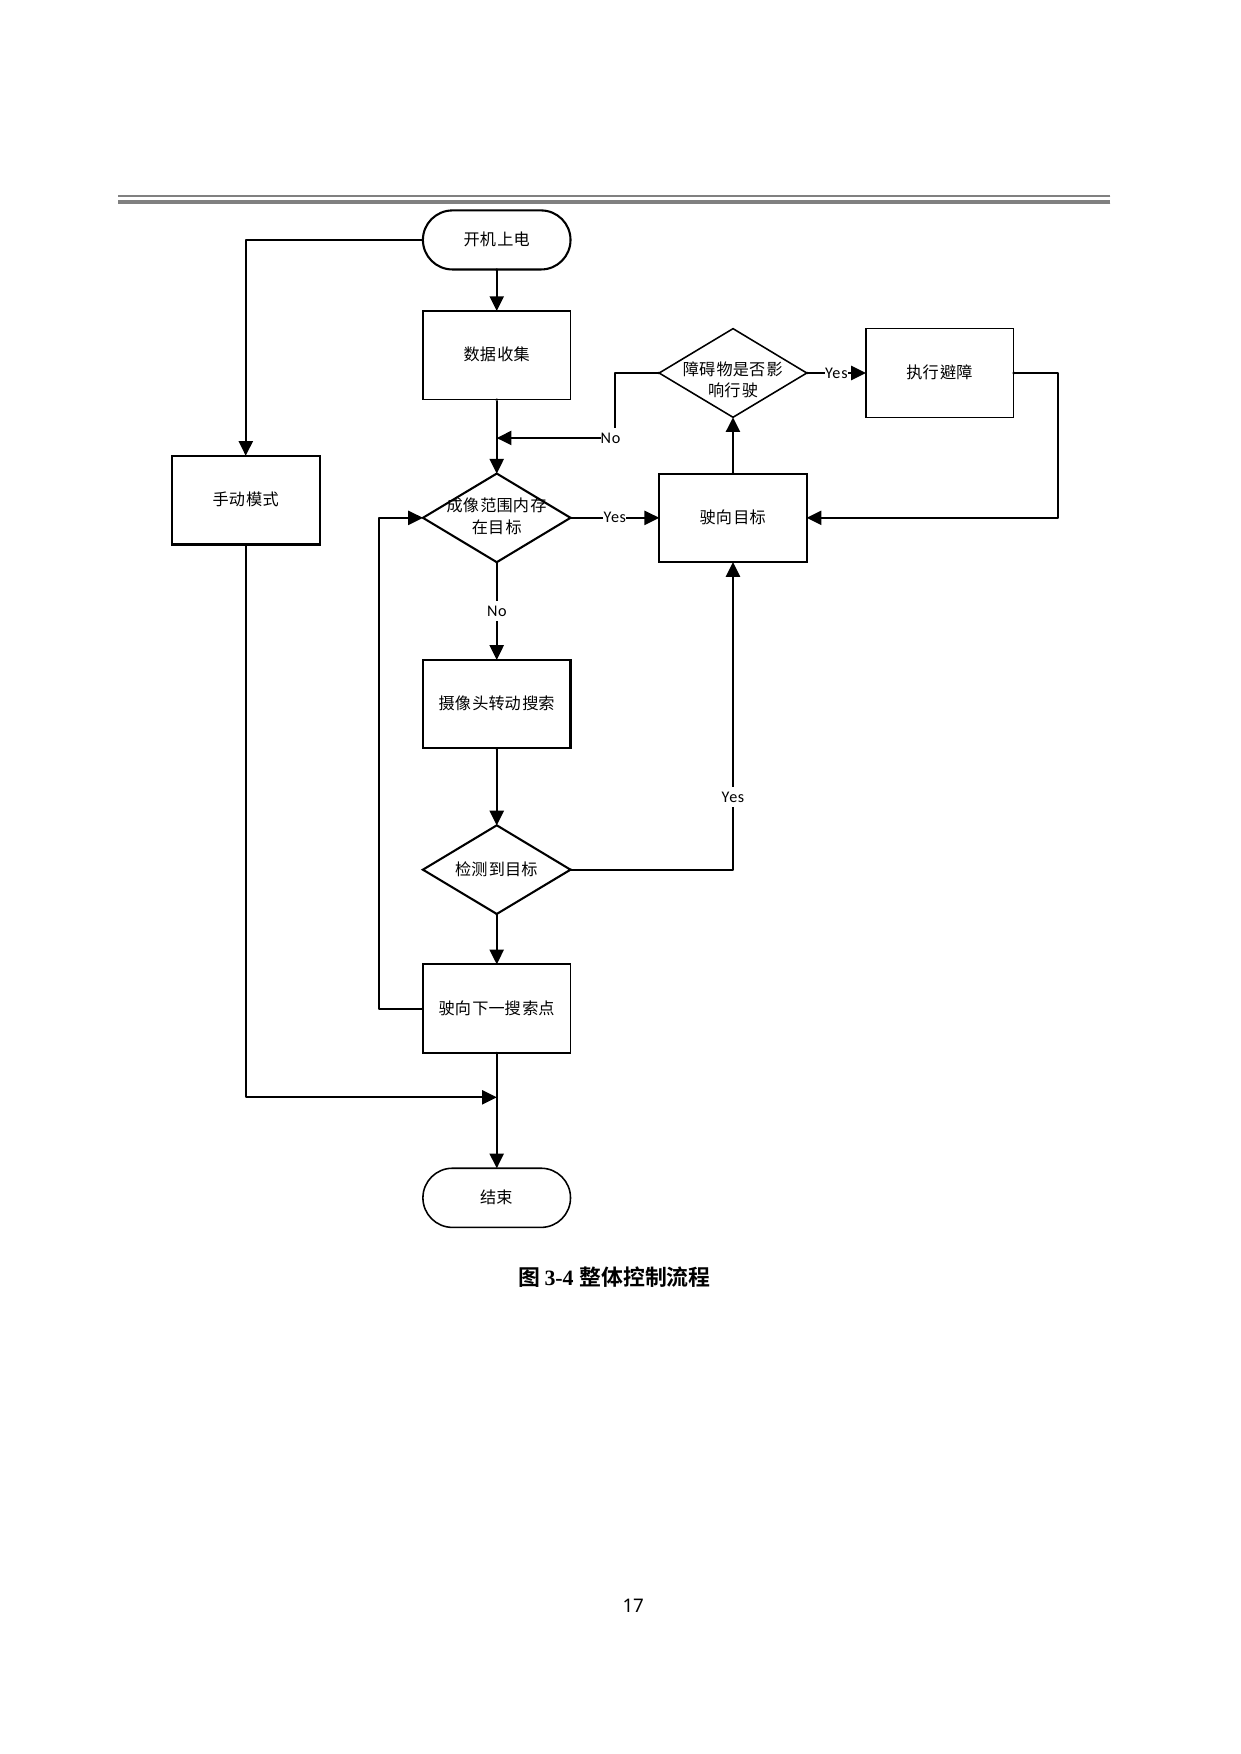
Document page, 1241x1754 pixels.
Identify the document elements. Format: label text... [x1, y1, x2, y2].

text 图3-4 整体控制流程 [118, 1259, 1110, 1293]
